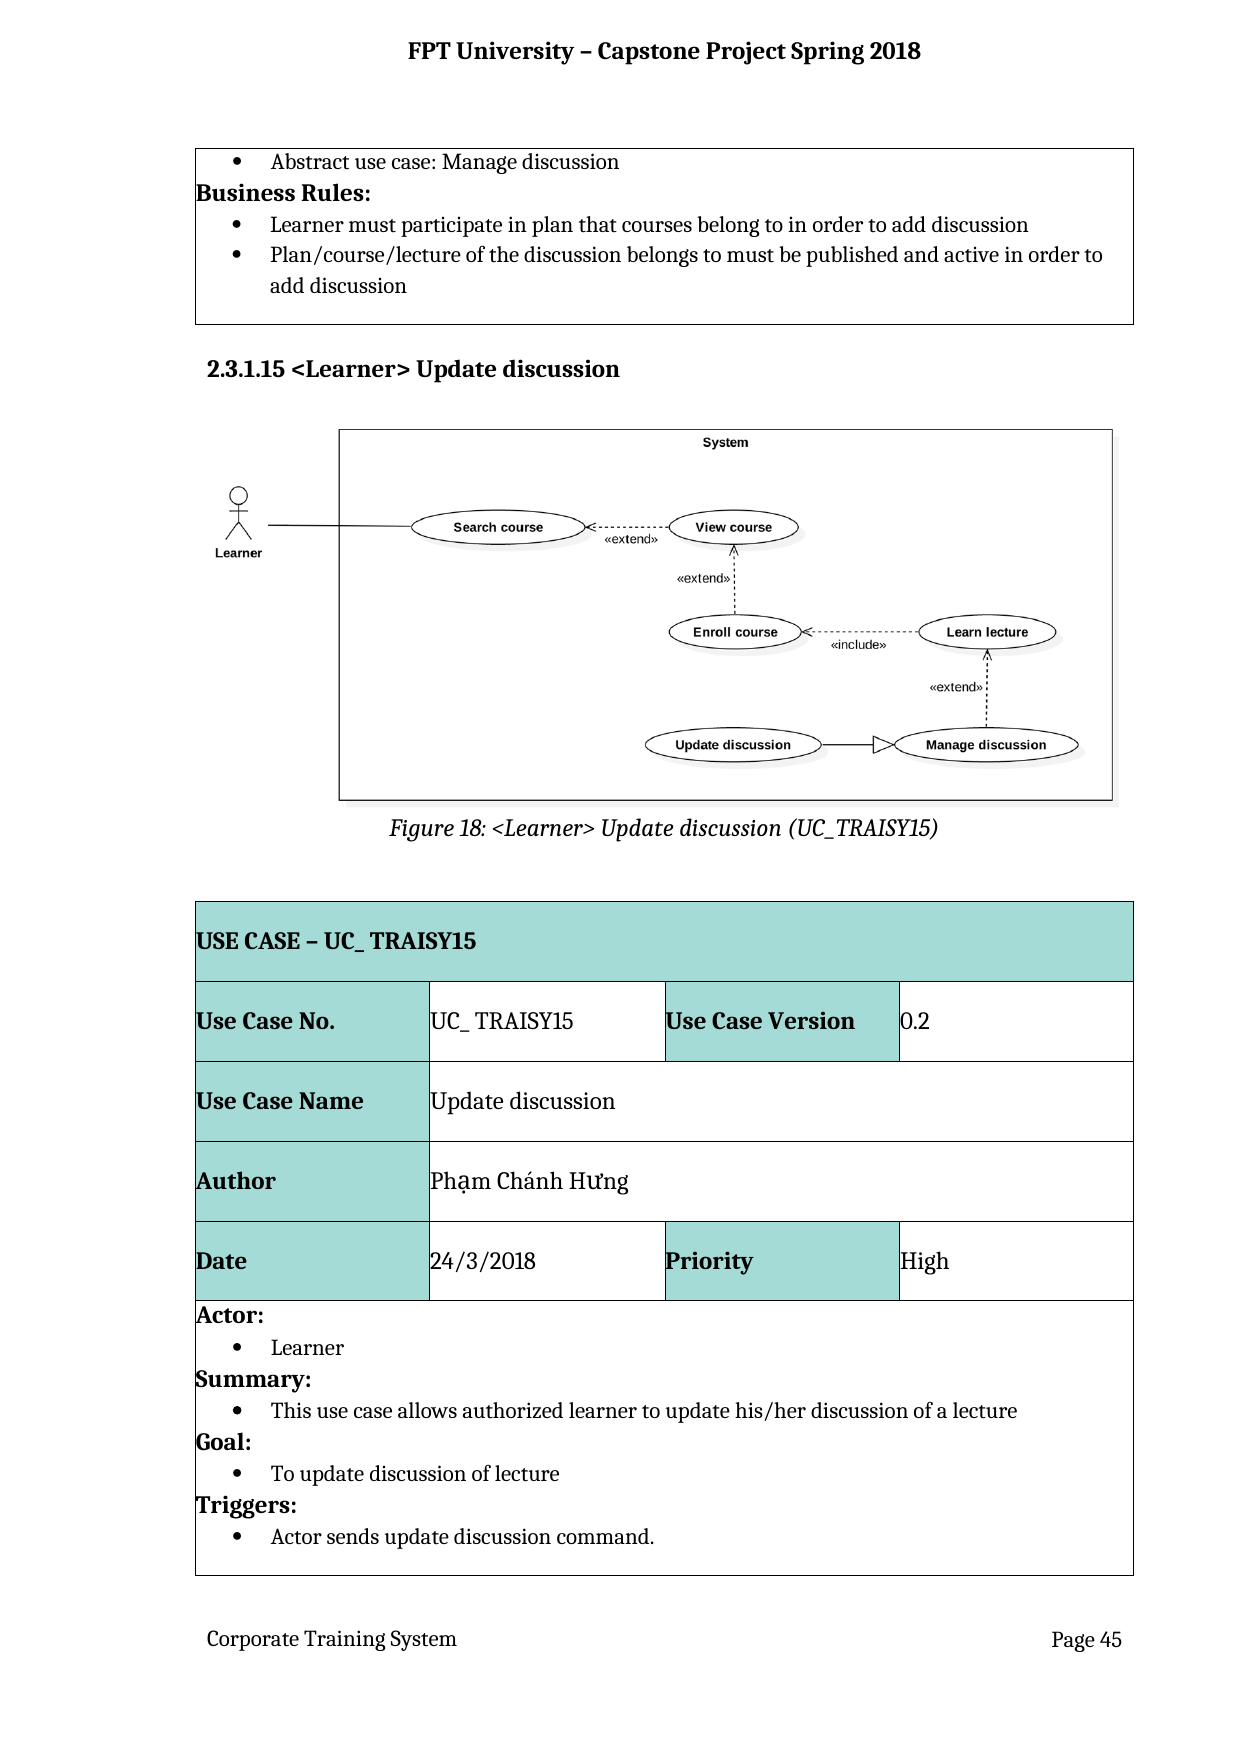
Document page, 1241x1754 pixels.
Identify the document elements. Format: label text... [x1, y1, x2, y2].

table_cell Use Case No. [196, 982, 429, 1061]
table_header USE CASE – UC_ TRAISY15 [196, 902, 1133, 981]
table_cell Priority [666, 1222, 899, 1300]
table_cell Use Case Name [196, 1062, 429, 1141]
table_cell High [900, 1222, 1133, 1300]
table_cell Update discussion [430, 1062, 1133, 1141]
table_cell Author [196, 1142, 429, 1221]
table_cell Phạm Chánh Hưng [430, 1142, 1133, 1221]
table_cell 24/3/2018 [430, 1222, 665, 1300]
text 2.3.1.15 <Learner> Update discussion [207, 355, 1122, 383]
table_cell 0.2 [900, 982, 1133, 1061]
text Figure 18: <Learner> Update discussion (UC_TRAISY15) [207, 814, 1122, 843]
picture [206, 417, 1123, 810]
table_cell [196, 1301, 1133, 1575]
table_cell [196, 149, 1133, 323]
table_cell Date [196, 1222, 429, 1300]
table_cell UC_ TRAISY15 [430, 982, 665, 1061]
table_cell Use Case Version [666, 982, 899, 1061]
